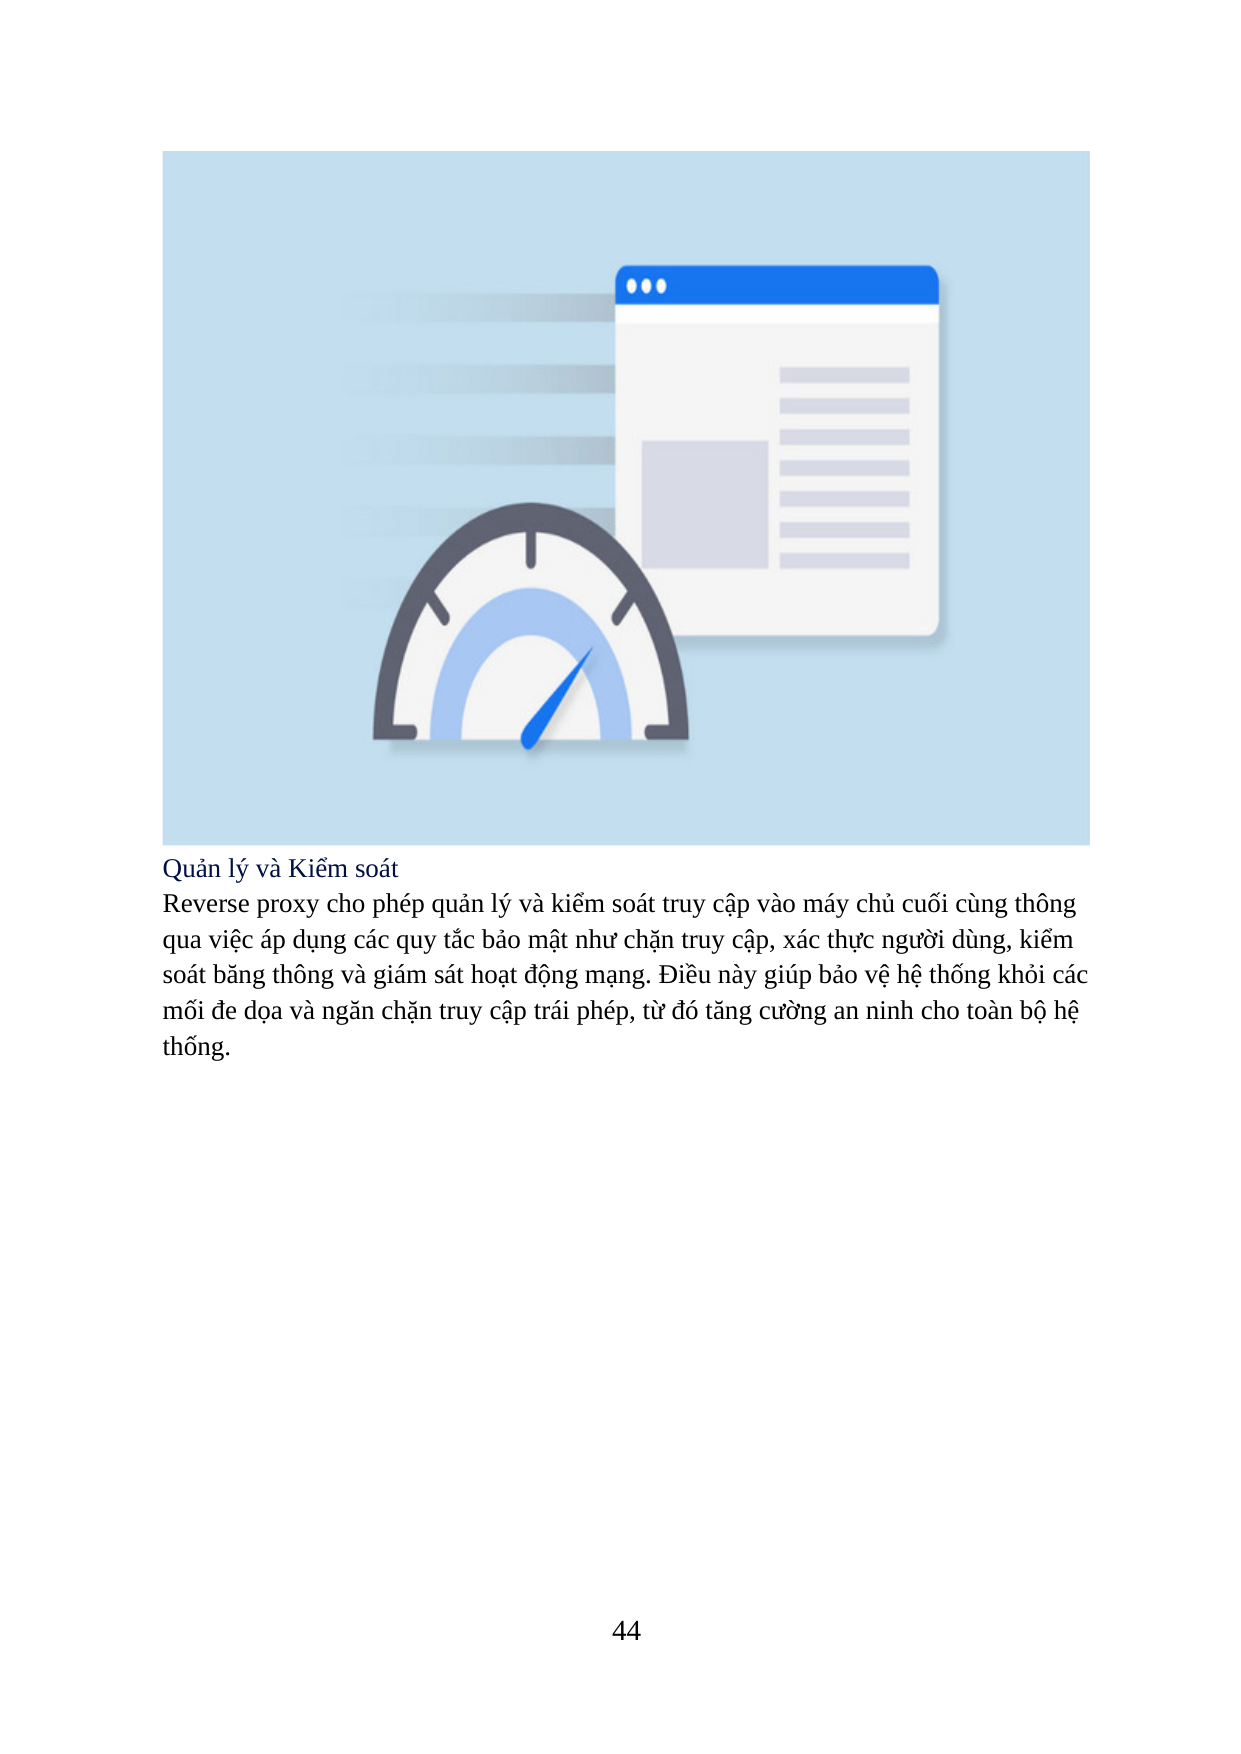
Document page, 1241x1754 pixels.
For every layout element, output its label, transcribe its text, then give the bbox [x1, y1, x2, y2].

picture [162, 151, 1090, 847]
subtitle Quản lý và Kiểm soát [162, 852, 1090, 883]
text Reverse proxy cho phép quản lý và kiểm soát truy cập vào máy chủ cuối cùng thông qua việc áp dụng các quy tắc bảo mật như chặn truy cập, xác thực người dùng, kiểm soát băng thông và giám sát hoạt động mạng. Điều này giúp bảo vệ hệ thống khỏi các mối đe dọa và ngăn chặn truy cập trái phép, từ đó tăng cường an ninh cho toàn bộ hệ thống. [162, 887, 1090, 1061]
